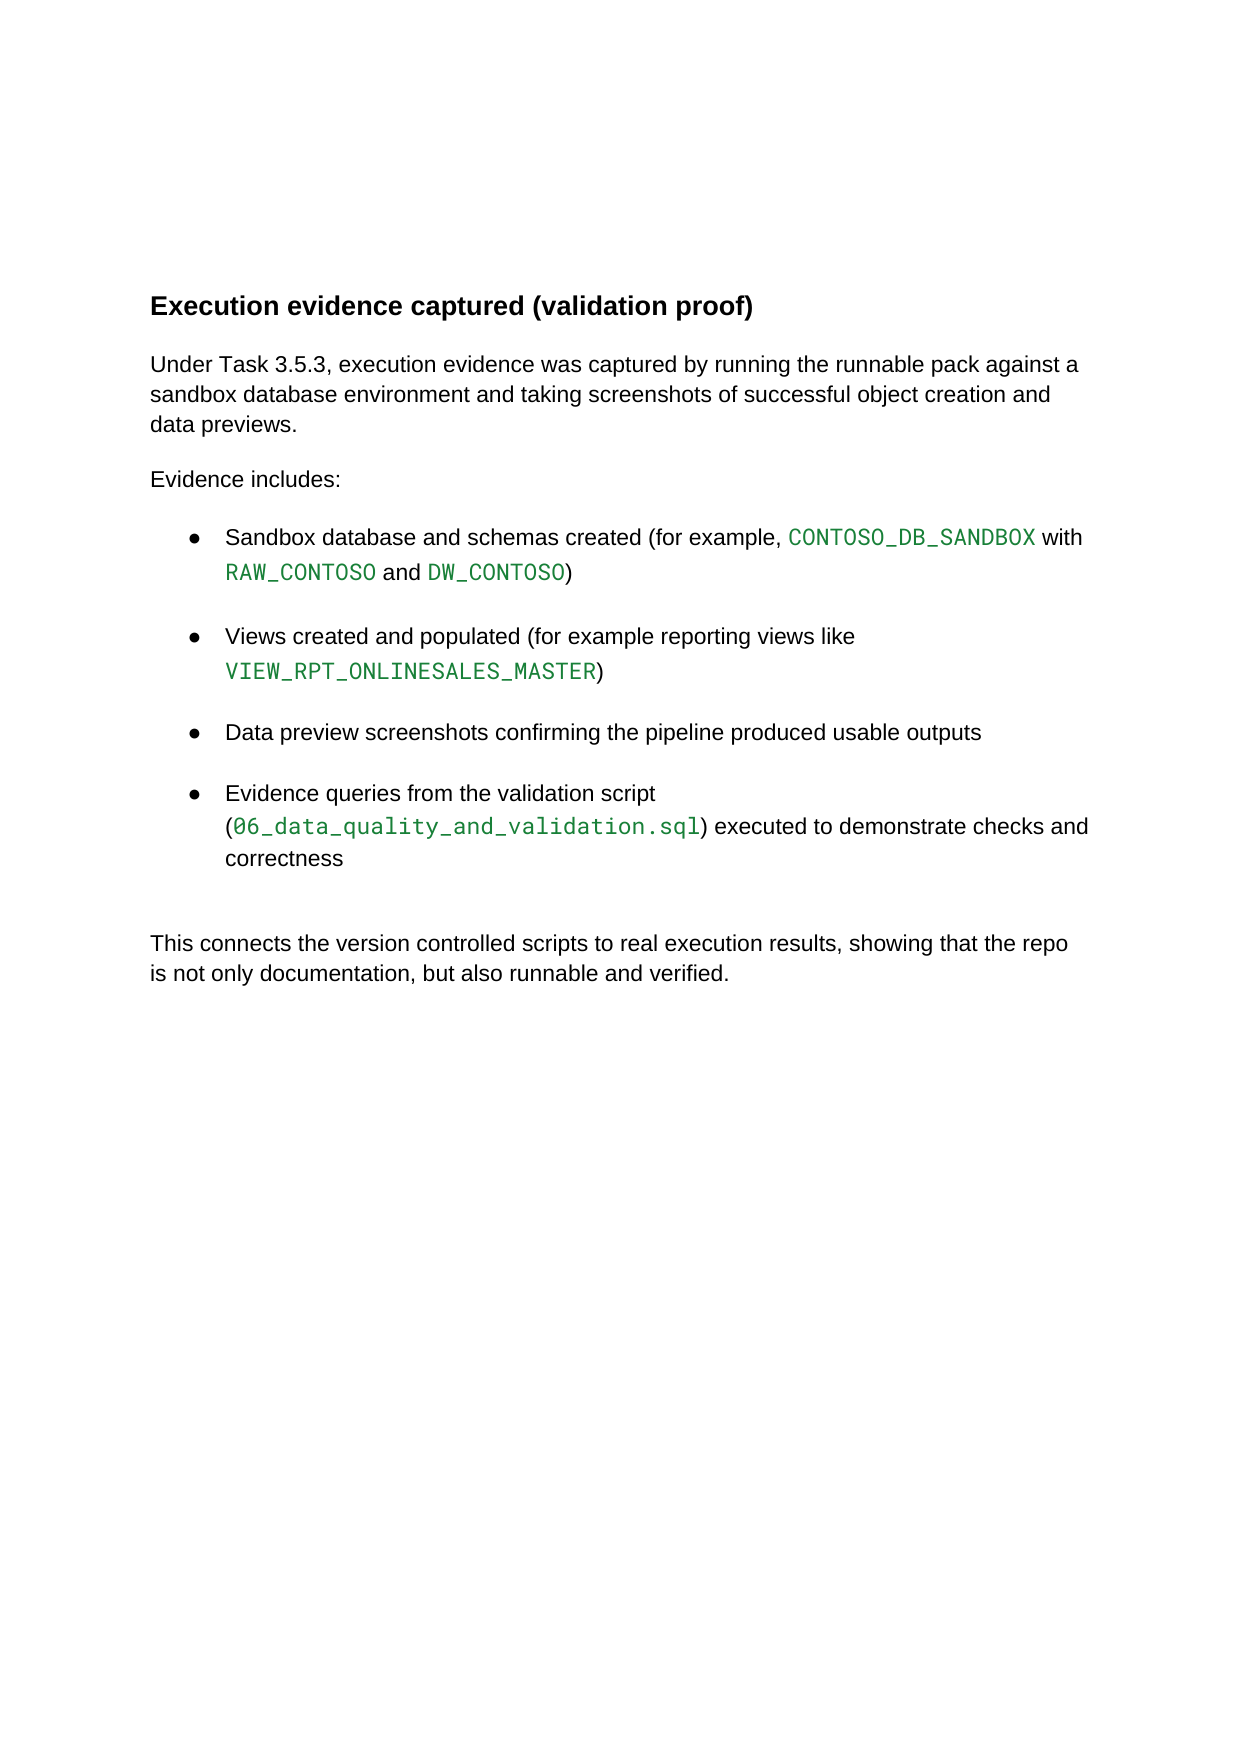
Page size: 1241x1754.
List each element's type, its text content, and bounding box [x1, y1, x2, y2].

list Data preview screenshots confirming the pipeline produced usable outputs [187, 719, 1090, 776]
list Evidence queries from the validation script (06_data_quality_and_validation.sql) executed to demonstrate checks and correctness [187, 780, 1090, 901]
text This connects the version controlled scripts to real execution results, showing that the repo is not only documentation, but also runnable and verified. [150, 930, 1090, 987]
list Views created and populated (for example reporting views like VIEW_RPT_ONLINESALES_MASTER) [187, 620, 1090, 715]
text Under Task 3.5.3, execution evidence was captured by running the runnable pack against a sandbox database environment and taking screenshots of successful object creation and data previews. [150, 351, 1090, 437]
list Sandbox database and schemas created (for example, CONTOSO_DB_SANDBOX with RAW_CONTOSO and DW_CONTOSO) [187, 521, 1090, 616]
text Execution evidence captured (validation proof) [150, 289, 1090, 321]
text Evidence includes: [150, 466, 1090, 492]
